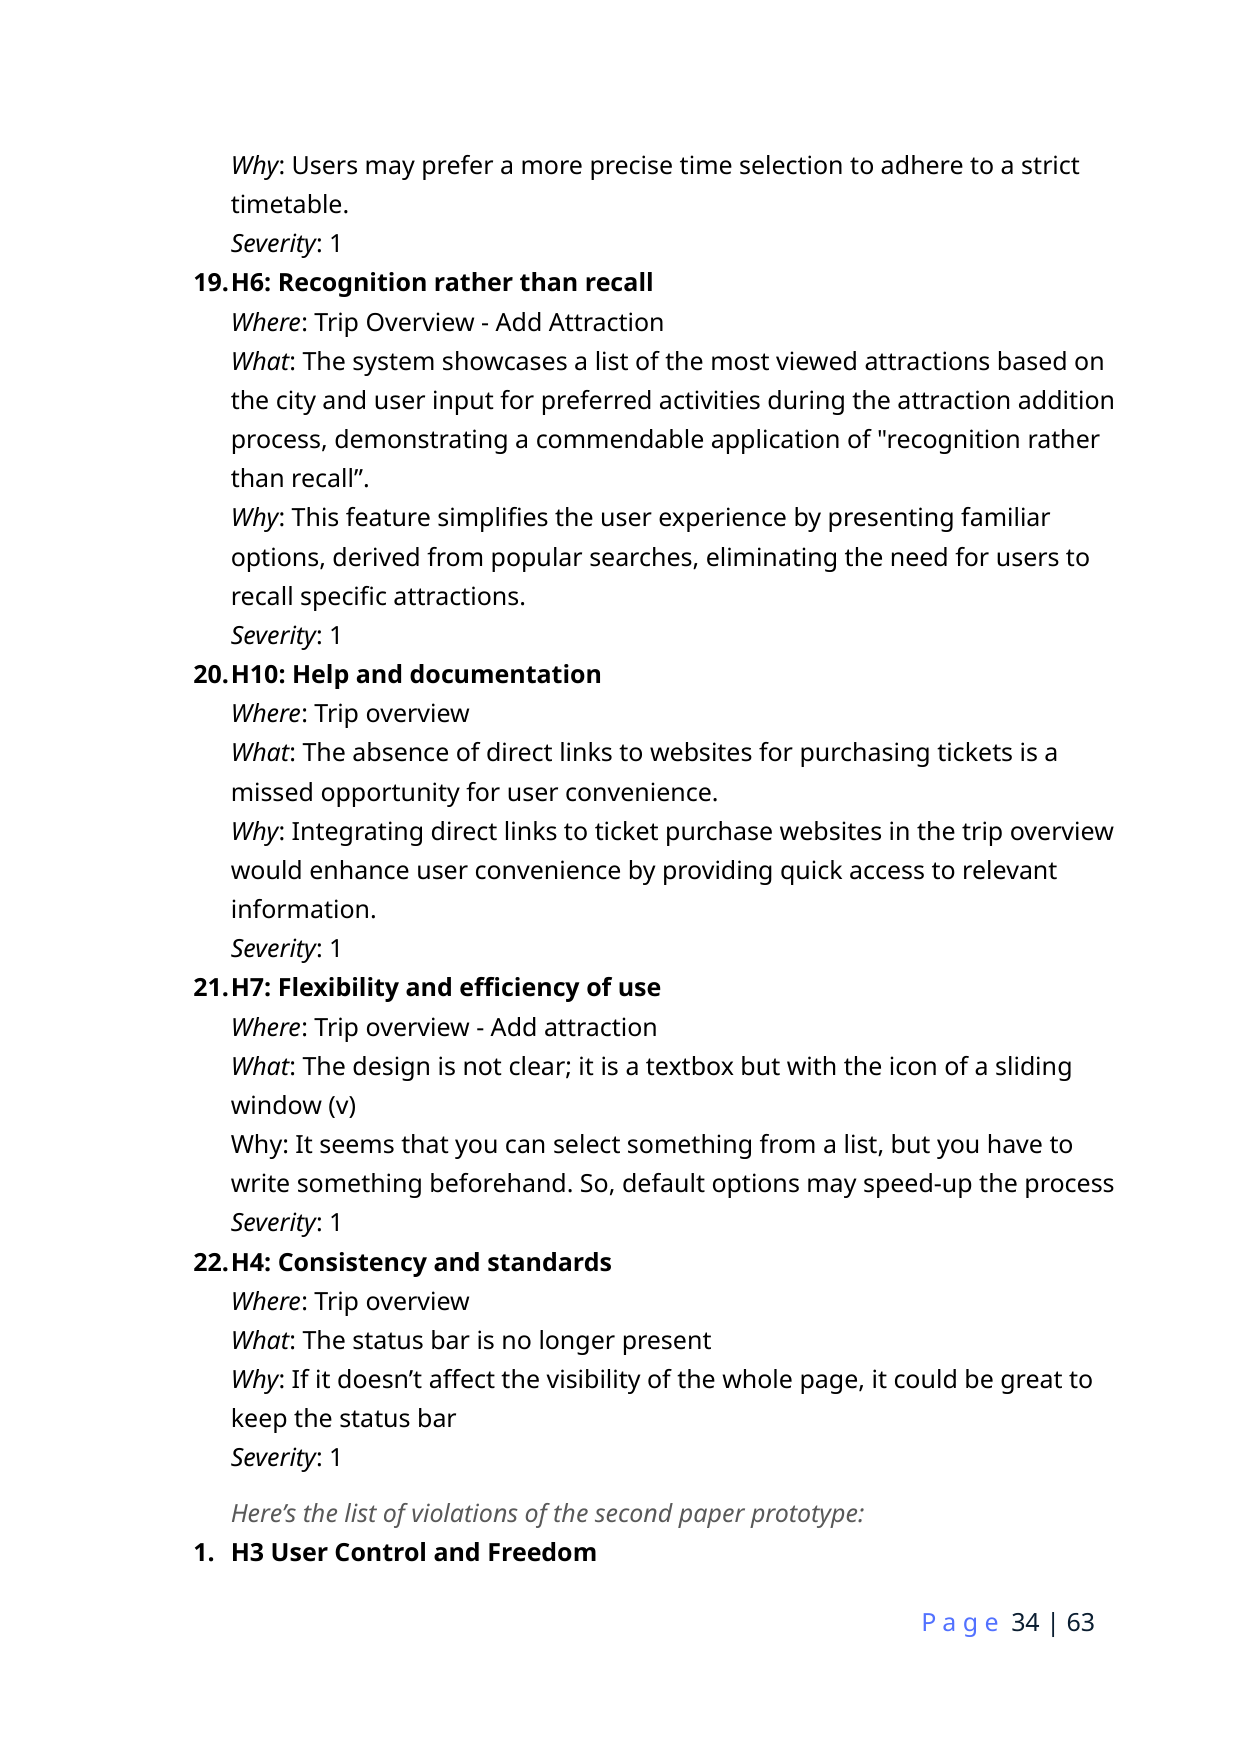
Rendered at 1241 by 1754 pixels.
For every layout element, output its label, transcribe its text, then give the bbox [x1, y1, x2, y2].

list Where: Trip Overview - Add Attraction [231, 304, 1122, 338]
list Where: Trip overview [231, 1283, 1122, 1317]
list H7: Flexibility and efficiency of use [193, 970, 1122, 1004]
subtitle Here’s the list of violations of the second paper prototype: [231, 1496, 1122, 1530]
list H10: Help and documentation [193, 657, 1122, 691]
list Severity: 1 [231, 931, 1122, 965]
list Severity: 1 [231, 618, 1122, 652]
list What: The system showcases a list of the most viewed attractions based on the city and user input for preferred activities during the attraction addition process, demonstrating a commendable application of "recognition rather than recall”. [231, 343, 1122, 495]
list Why: Users may prefer a more precise time selection to adhere to a strict timetable. [231, 148, 1122, 221]
list Why: It seems that you can select something from a list, but you have to write something beforehand. So, default options may speed-up the process [231, 1127, 1122, 1200]
list Why: This feature simplifies the user experience by presenting familiar options, derived from popular searches, eliminating the need for users to recall specific attractions. [231, 500, 1122, 612]
list What: The design is not clear; it is a textbox but with the icon of a sliding window (v) [231, 1048, 1122, 1122]
list What: The absence of direct links to websites for purchasing tickets is a missed opportunity for user convenience. [231, 735, 1122, 808]
list H4: Consistency and standards [193, 1244, 1122, 1278]
list H6: Recognition rather than recall [193, 265, 1122, 299]
list H3 User Control and Freedom [193, 1535, 1122, 1569]
list Where: Trip overview [231, 696, 1122, 730]
list Severity: 1 [231, 1205, 1122, 1239]
list What: The status bar is no longer present [231, 1323, 1122, 1357]
list Where: Trip overview - Add attraction [231, 1009, 1122, 1043]
list Severity: 1 [231, 1440, 1122, 1474]
list Why: Integrating direct links to ticket purchase websites in the trip overview would enhance user convenience by providing quick access to relevant information. [231, 813, 1122, 926]
list Severity: 1 [231, 226, 1122, 260]
list Why: If it doesn’t affect the visibility of the whole page, it could be great to keep the status bar [231, 1362, 1122, 1435]
